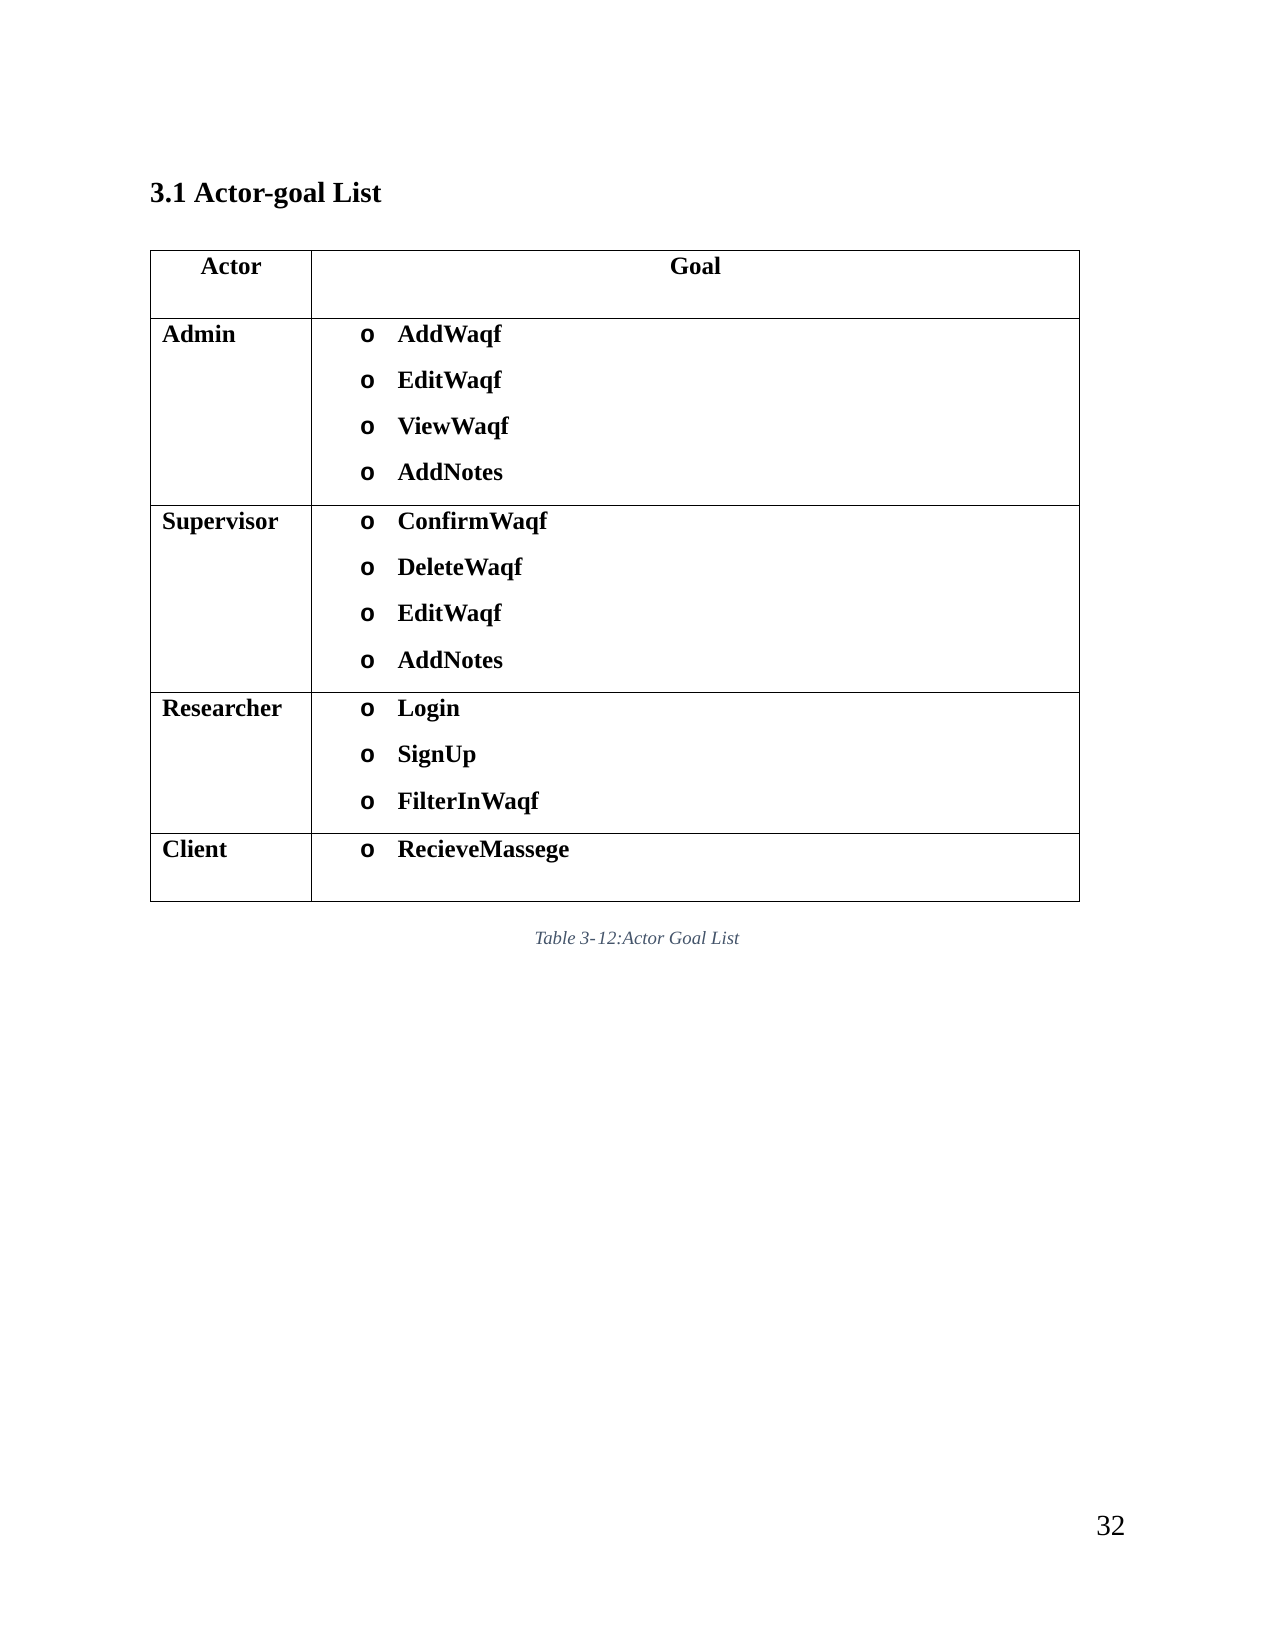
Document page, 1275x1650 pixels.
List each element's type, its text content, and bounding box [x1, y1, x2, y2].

table_cell Client [151, 834, 311, 901]
table_cell Login SignUp FilterInWaqf [312, 693, 1079, 833]
table_cell ConfirmWaqf DeleteWaqf EditWaqf AddNotes [312, 506, 1079, 692]
table_header Goal [312, 251, 1079, 318]
table_cell RecieveMassege [312, 834, 1079, 901]
text Table -:Actor Goal List [150, 927, 1125, 948]
table_header Actor [151, 251, 311, 318]
table_cell Admin [151, 319, 311, 505]
table_cell Researcher [151, 693, 311, 833]
table_cell AddWaqf EditWaqf ViewWaqf AddNotes [312, 319, 1079, 505]
subtitle Actor-goal List [150, 175, 1125, 208]
table_cell Supervisor [151, 506, 311, 692]
